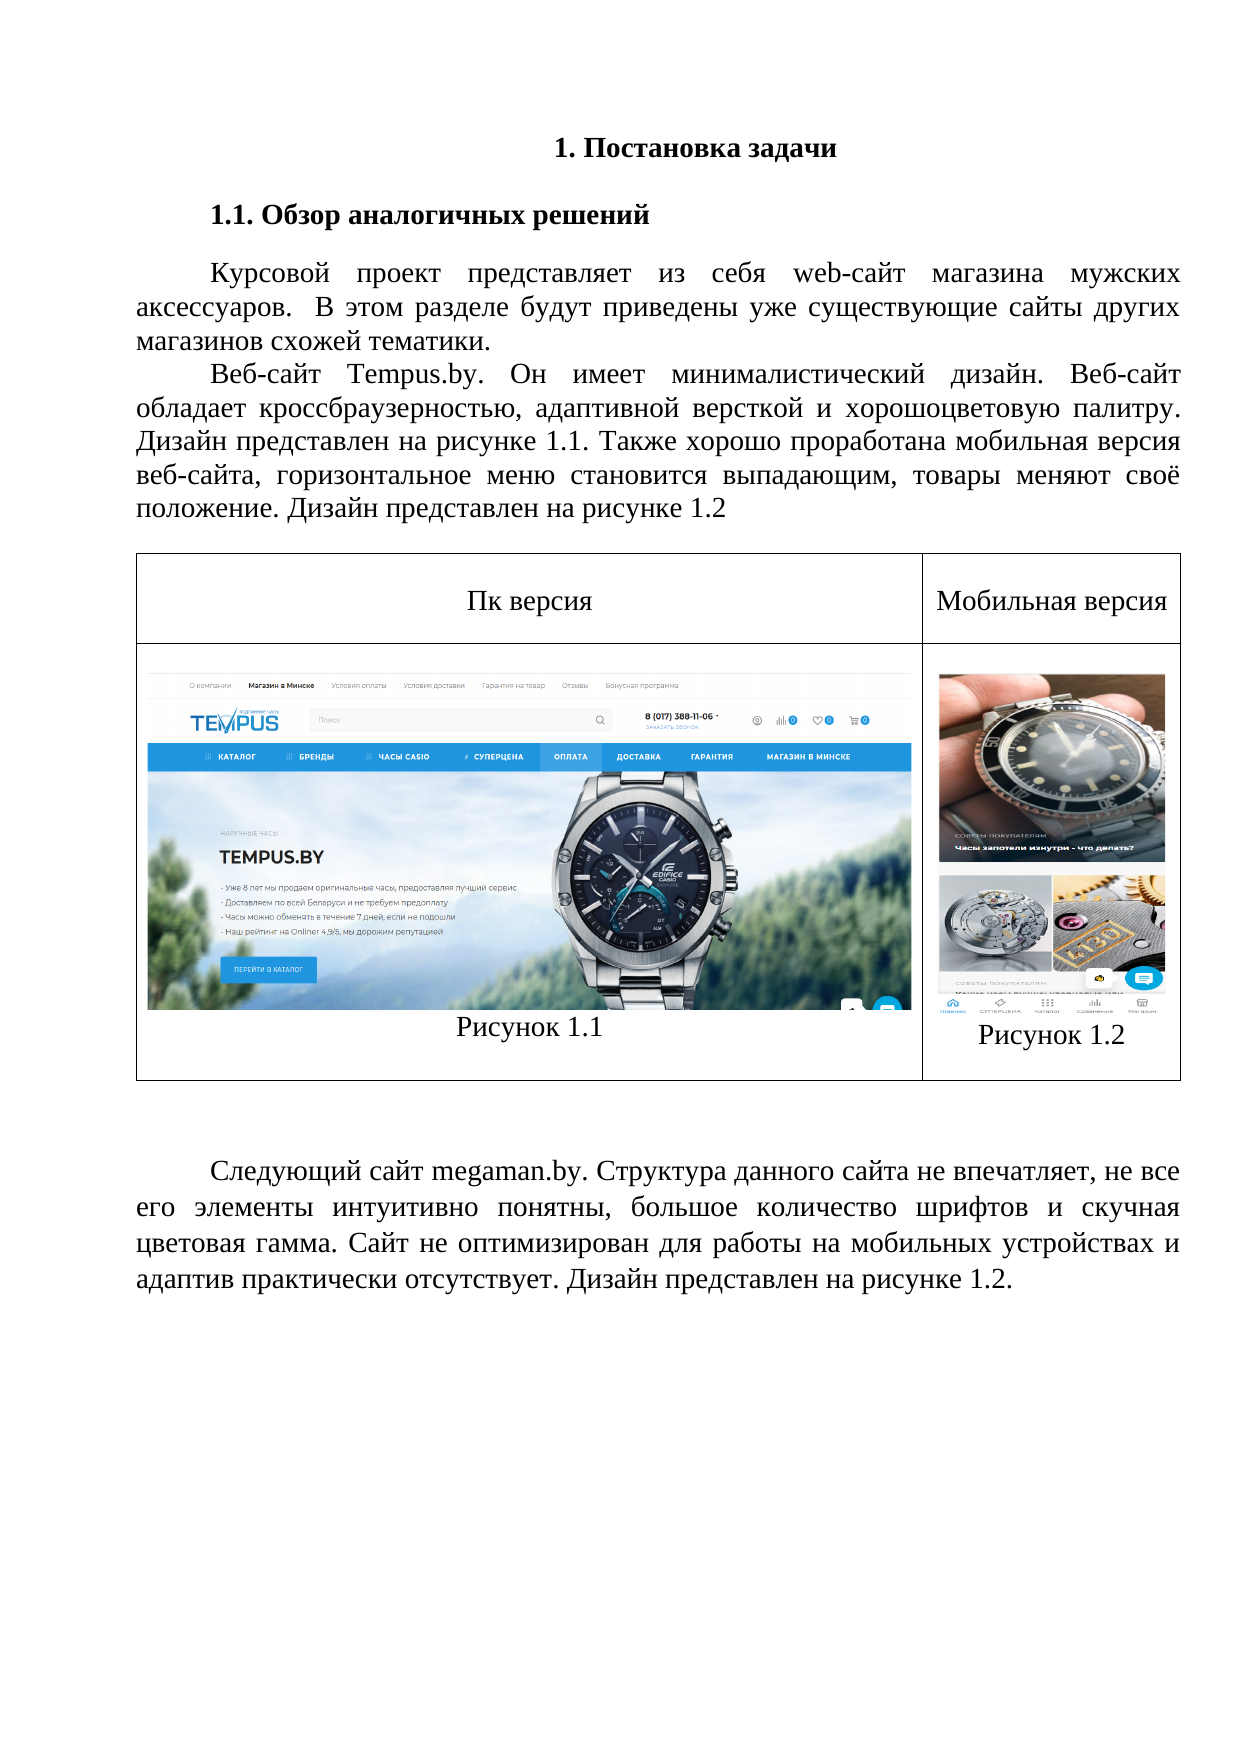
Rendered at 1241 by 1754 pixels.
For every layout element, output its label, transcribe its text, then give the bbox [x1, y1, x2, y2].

table_header Мобильная версия [923, 554, 1180, 643]
list Постановка задачи [136, 130, 1181, 163]
picture [147, 673, 912, 1010]
table_cell Рисунок 1.2 [923, 644, 1180, 1080]
picture [881, 1006, 894, 1010]
text Следующий сайт megaman.by. Структура данного сайта не впечатляет, не все его элементы интуитивно понятны, большое количество шрифтов и скучная цветовая гамма. Сайт не оптимизирован для работы на мобильных устройствах и адаптив практически отсутствует. Дизайн представлен на рисунке 1.2. [136, 1153, 1181, 1295]
picture [937, 673, 1166, 1017]
text Курсовой проект представляет из себя web-сайт магазина мужских аксессуаров. В этом разделе будут приведены уже существующие сайты других магазинов схожей тематики. [136, 256, 1181, 356]
table_cell Рисунок 1.1 [137, 644, 922, 1080]
table_header Пк версия [137, 554, 922, 643]
text 1.1. Обзор аналогичных решений [210, 163, 1181, 231]
text Веб-сайт Tempus.by. Он имеет минималистический дизайн. Веб-сайт обладает кроссбраузерностью, адаптивной версткой и хорошоцветовую палитру. Дизайн представлен на рисунке 1.1. Также хорошо проработана мобильная версия веб-сайта, горизонтальное меню становится выпадающим, товары меняют своё положение. Дизайн представлен на рисунке 1.2 [136, 356, 1181, 524]
